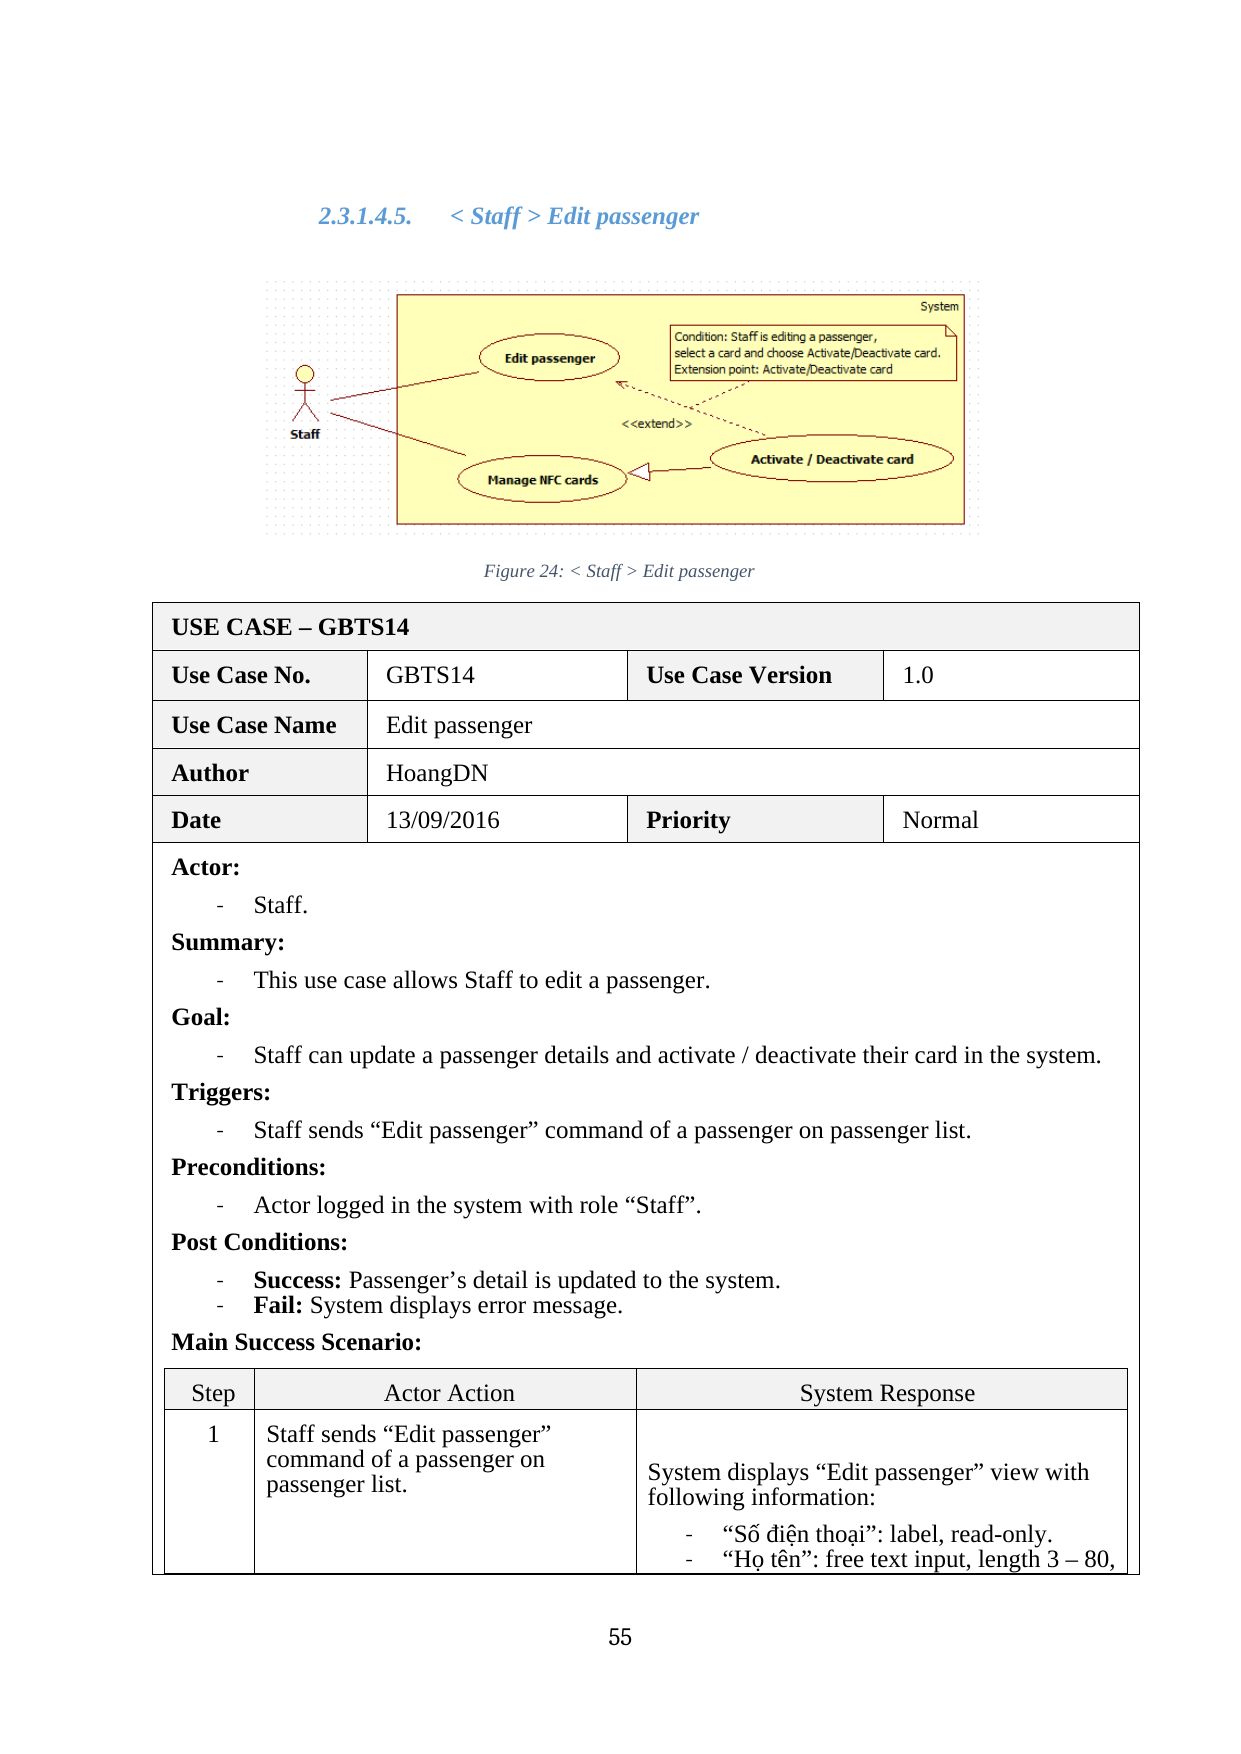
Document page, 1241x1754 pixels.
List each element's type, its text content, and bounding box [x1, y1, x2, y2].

subtitle < Staff > Edit passenger [319, 201, 1090, 230]
table_cell HoangDN [368, 749, 1139, 795]
table_cell Author [153, 749, 367, 795]
table_cell Use Case Name [153, 701, 367, 747]
table_cell Priority [628, 796, 883, 842]
table_cell Use Case Version [628, 651, 883, 700]
table_cell Normal [884, 796, 1139, 842]
table_cell 13/09/2016 [368, 796, 627, 842]
table_cell 1.0 [884, 651, 1139, 700]
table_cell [153, 843, 1139, 1574]
picture [260, 278, 980, 542]
table_cell Date [153, 796, 367, 842]
table_cell Use Case No. [153, 651, 367, 700]
table_header USE CASE – GBTS14 [153, 603, 1139, 649]
table_cell GBTS14 [368, 651, 627, 700]
table_cell Edit passenger [368, 701, 1139, 747]
